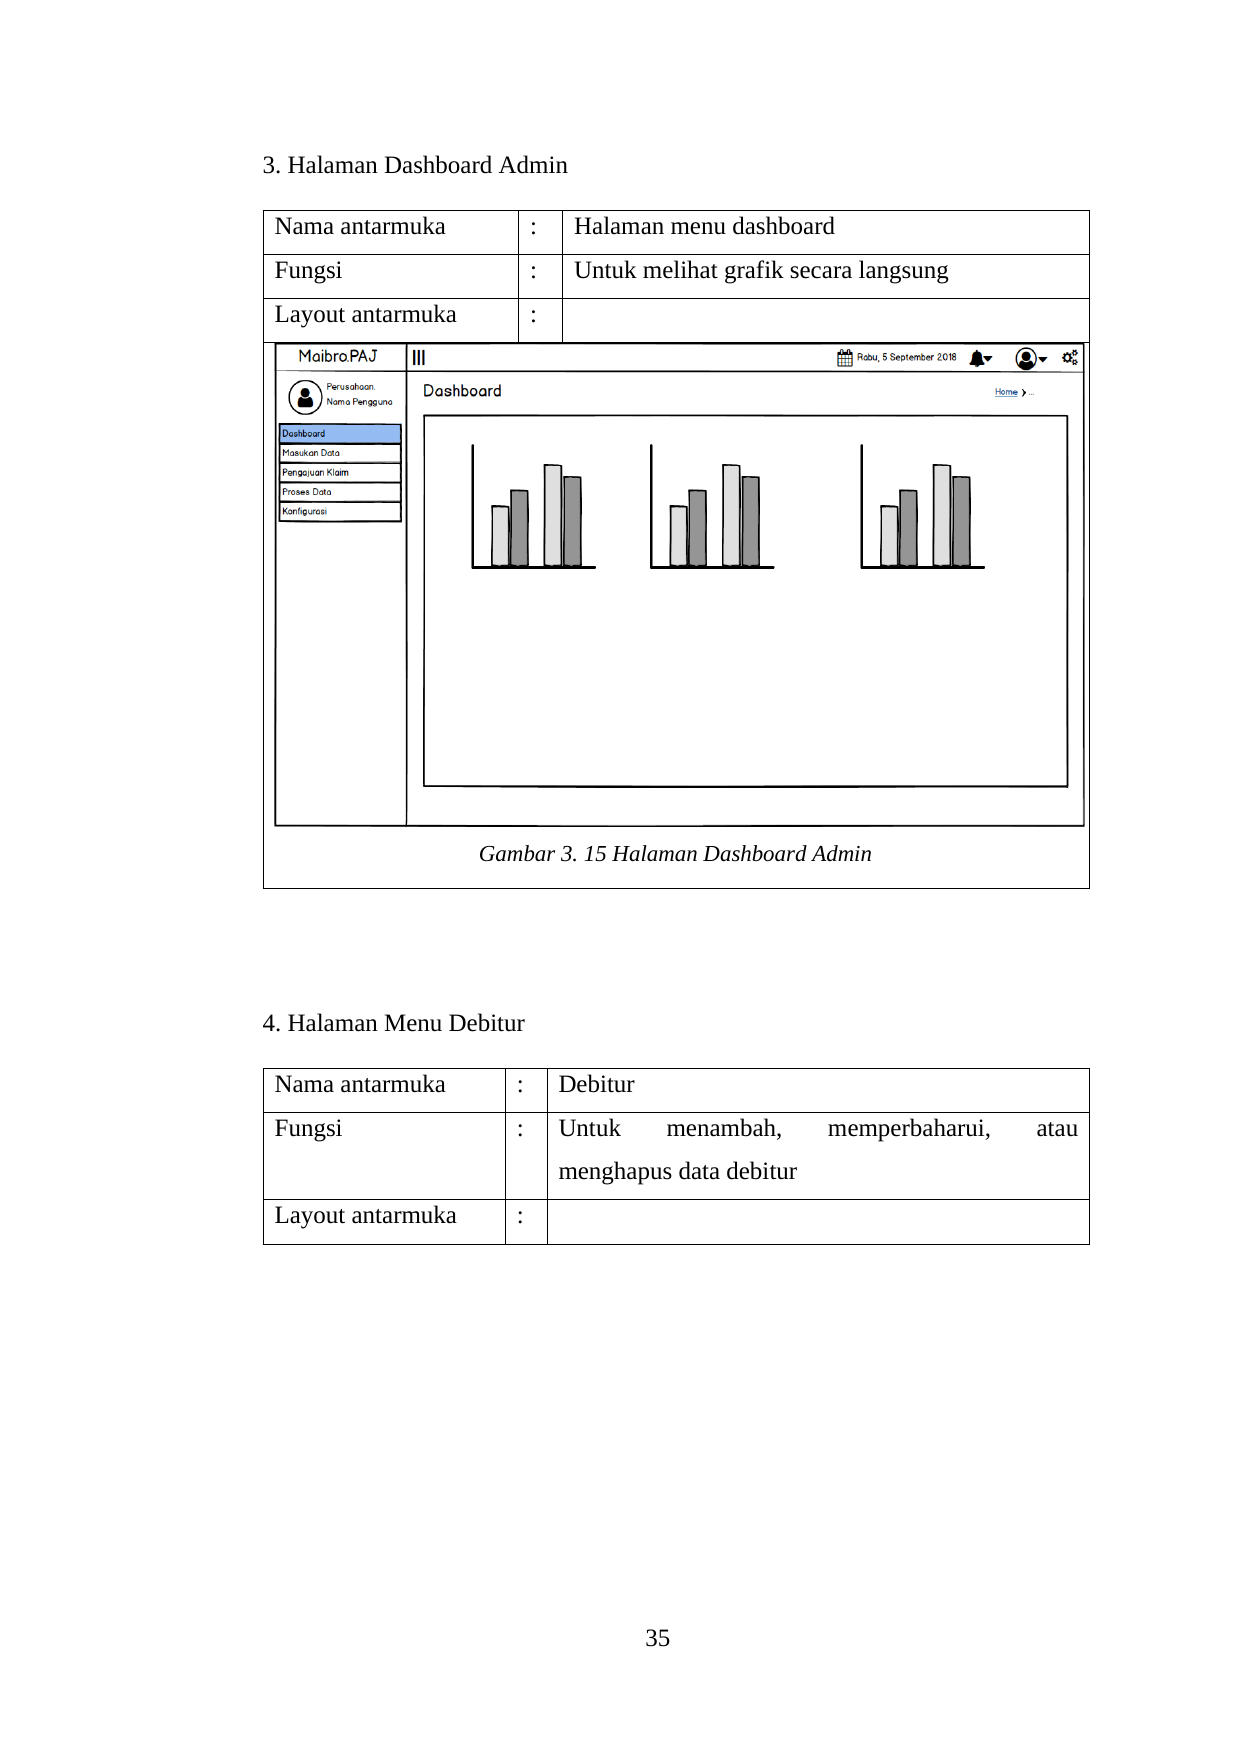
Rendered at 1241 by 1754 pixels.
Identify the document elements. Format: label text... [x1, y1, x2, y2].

table_cell Layout antarmuka [264, 299, 518, 342]
table_cell Fungsi [264, 255, 518, 298]
table_cell [548, 1200, 1089, 1243]
text 4. Halaman Menu Debitur [262, 1008, 1090, 1037]
table_cell Fungsi [264, 1113, 505, 1199]
table_header : [506, 1069, 547, 1112]
table_cell : [519, 299, 562, 342]
table_header Nama antarmuka [264, 1069, 505, 1112]
table_cell [563, 299, 1089, 342]
table_cell Untuk melihat grafik secara langsung [563, 255, 1089, 298]
table_header Debitur [548, 1069, 1089, 1112]
table_cell Gambar 3. 15 Halaman Dashboard Admin [264, 343, 1089, 888]
table_cell : [506, 1113, 547, 1199]
table_cell Layout antarmuka [264, 1200, 505, 1243]
table_cell : [506, 1200, 547, 1243]
text 3. Halaman Dashboard Admin [262, 150, 1090, 179]
table_header Halaman menu dashboard [563, 211, 1089, 254]
picture [274, 343, 1085, 827]
table_cell : [519, 255, 562, 298]
table_header : [519, 211, 562, 254]
table_cell Untuk menambah, memperbaharui, atau menghapus data debitur [548, 1113, 1089, 1199]
table_header Nama antarmuka [264, 211, 518, 254]
